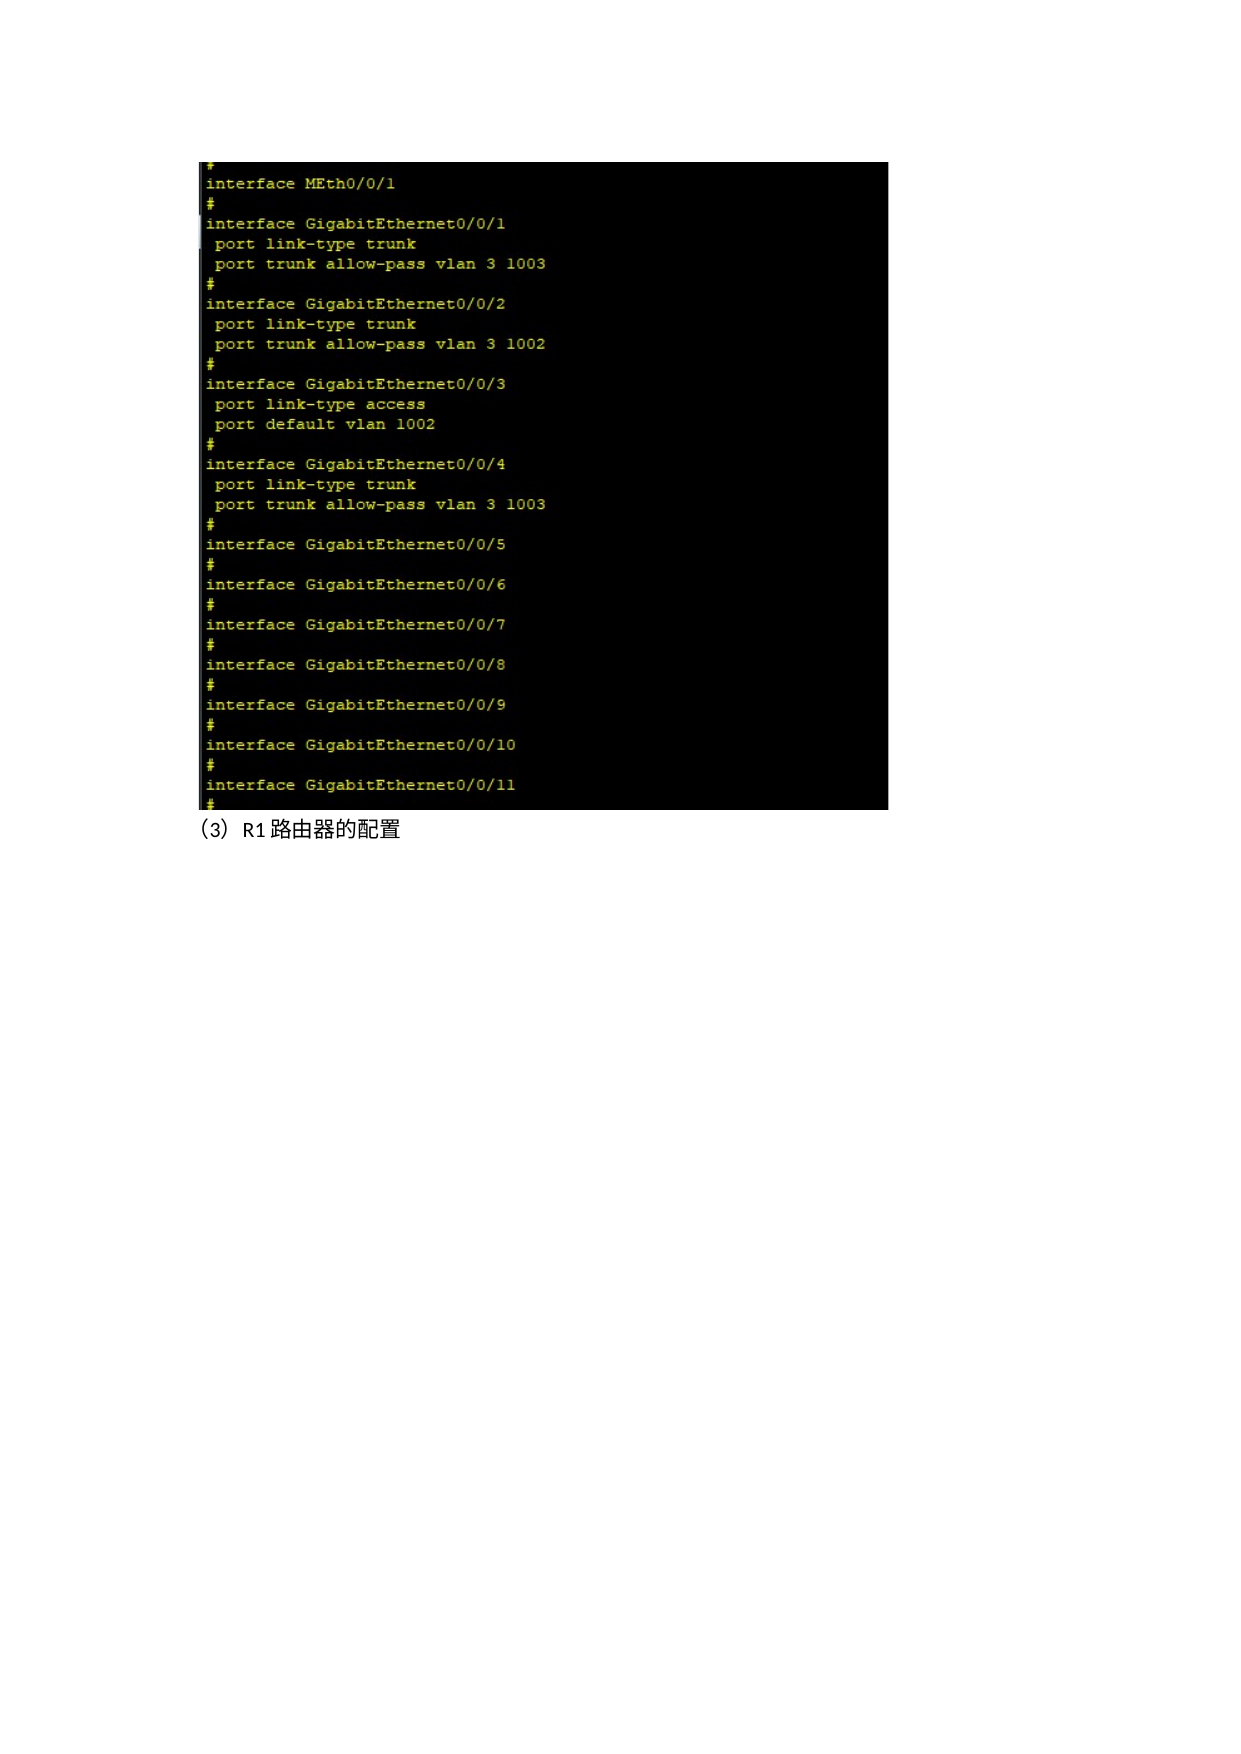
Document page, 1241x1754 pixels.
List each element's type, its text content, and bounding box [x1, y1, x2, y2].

list R1路由器的配置 [187, 812, 1053, 844]
picture [198, 162, 889, 810]
